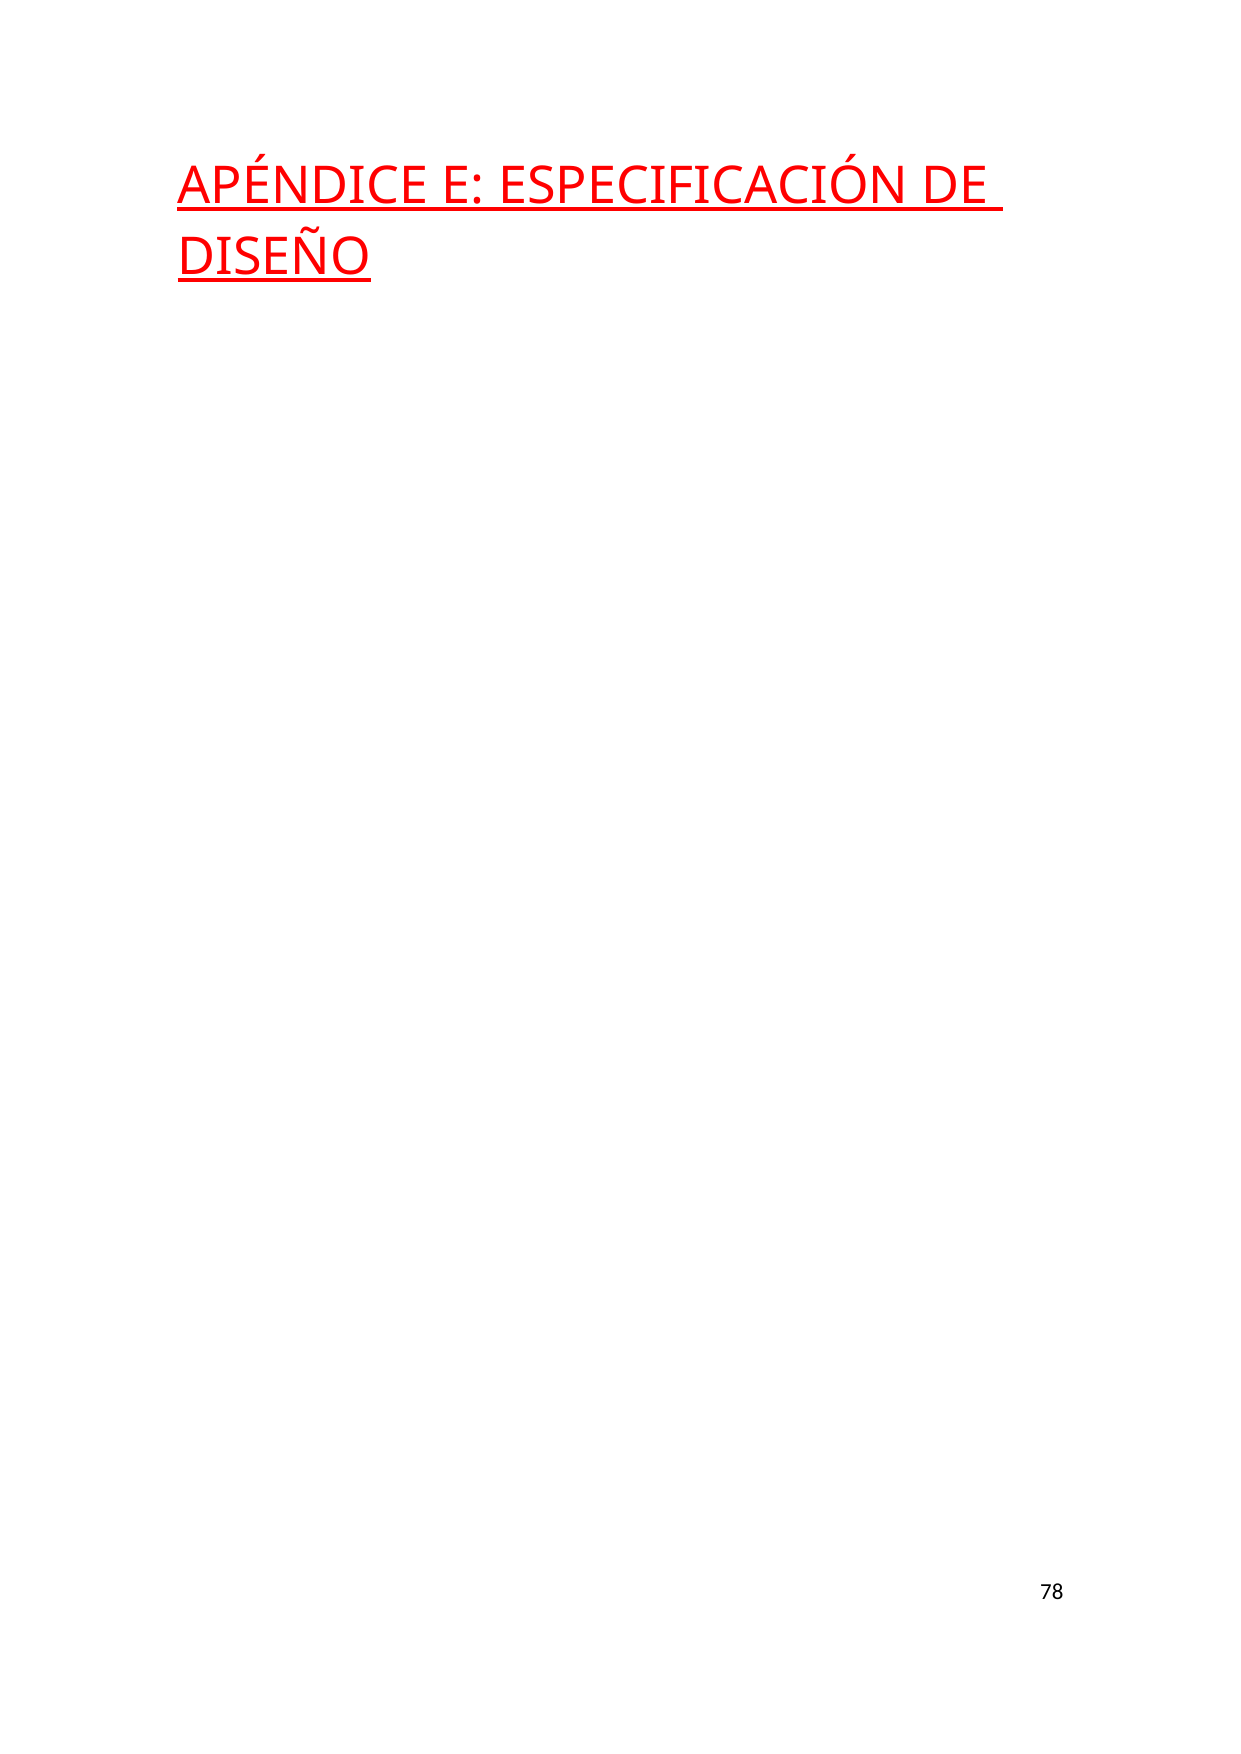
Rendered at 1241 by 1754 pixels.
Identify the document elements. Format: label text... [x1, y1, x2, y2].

subtitle APÉNDICE E: ESPECIFICACIÓN DE DISEÑO [177, 148, 1063, 289]
